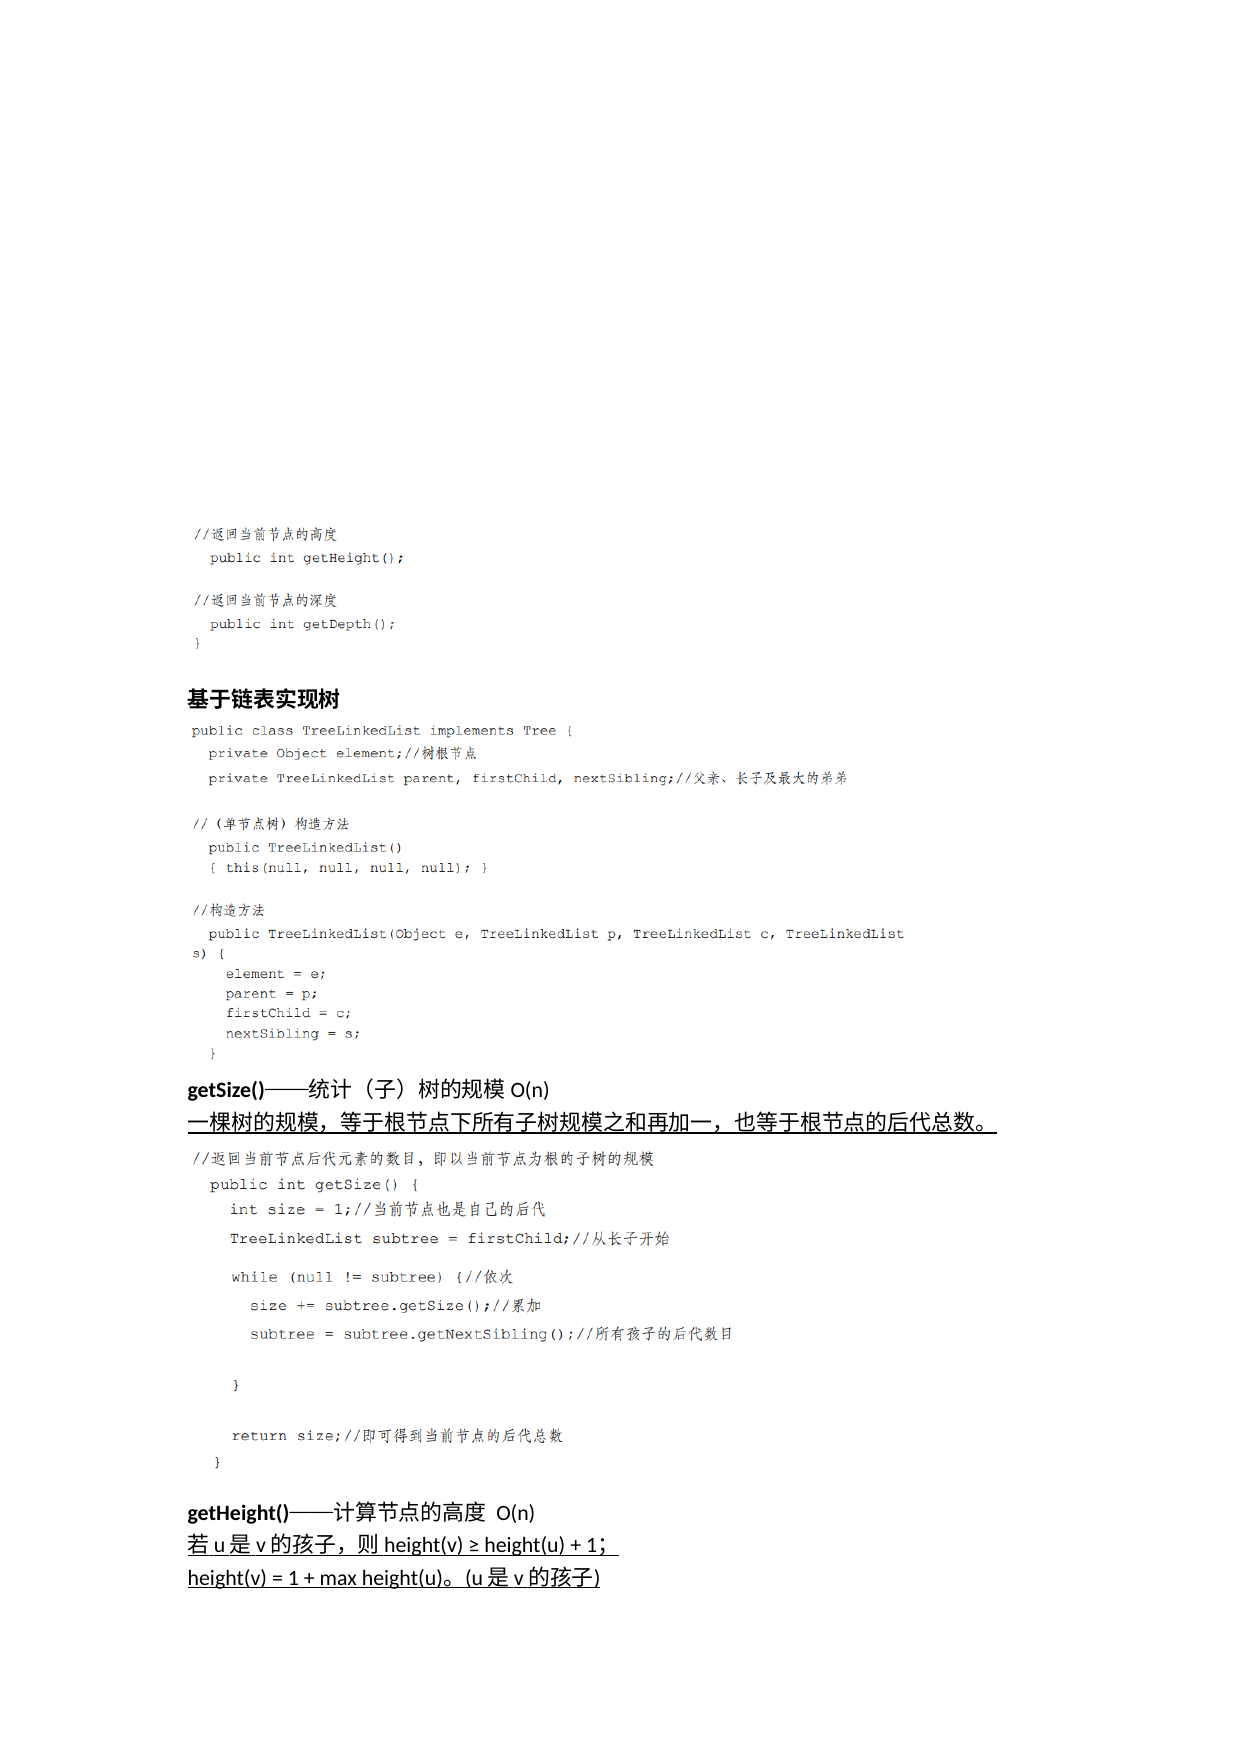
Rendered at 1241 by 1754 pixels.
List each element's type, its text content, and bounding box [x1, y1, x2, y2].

text getSize()⎯⎯统计（子）树的规模 O(n) [187, 1072, 1053, 1104]
text height(v) = 1 + max height(u)。(u是v的孩子) [187, 1559, 1053, 1592]
text 基于链表实现树 [187, 682, 1053, 714]
text getHeight()⎯⎯计算节点的高度 O(n) [187, 1494, 1053, 1527]
text 一棵树的规模，等于根节点下所有子树规模之和再加一，也等于根节点的后代总数。 [187, 1104, 1053, 1137]
picture [201, 1256, 761, 1476]
picture [187, 519, 424, 663]
text 若u是v的孩子，则height(v) ≥ height(u) + 1； [187, 1527, 1053, 1559]
picture [187, 716, 907, 1067]
picture [187, 1137, 685, 1253]
